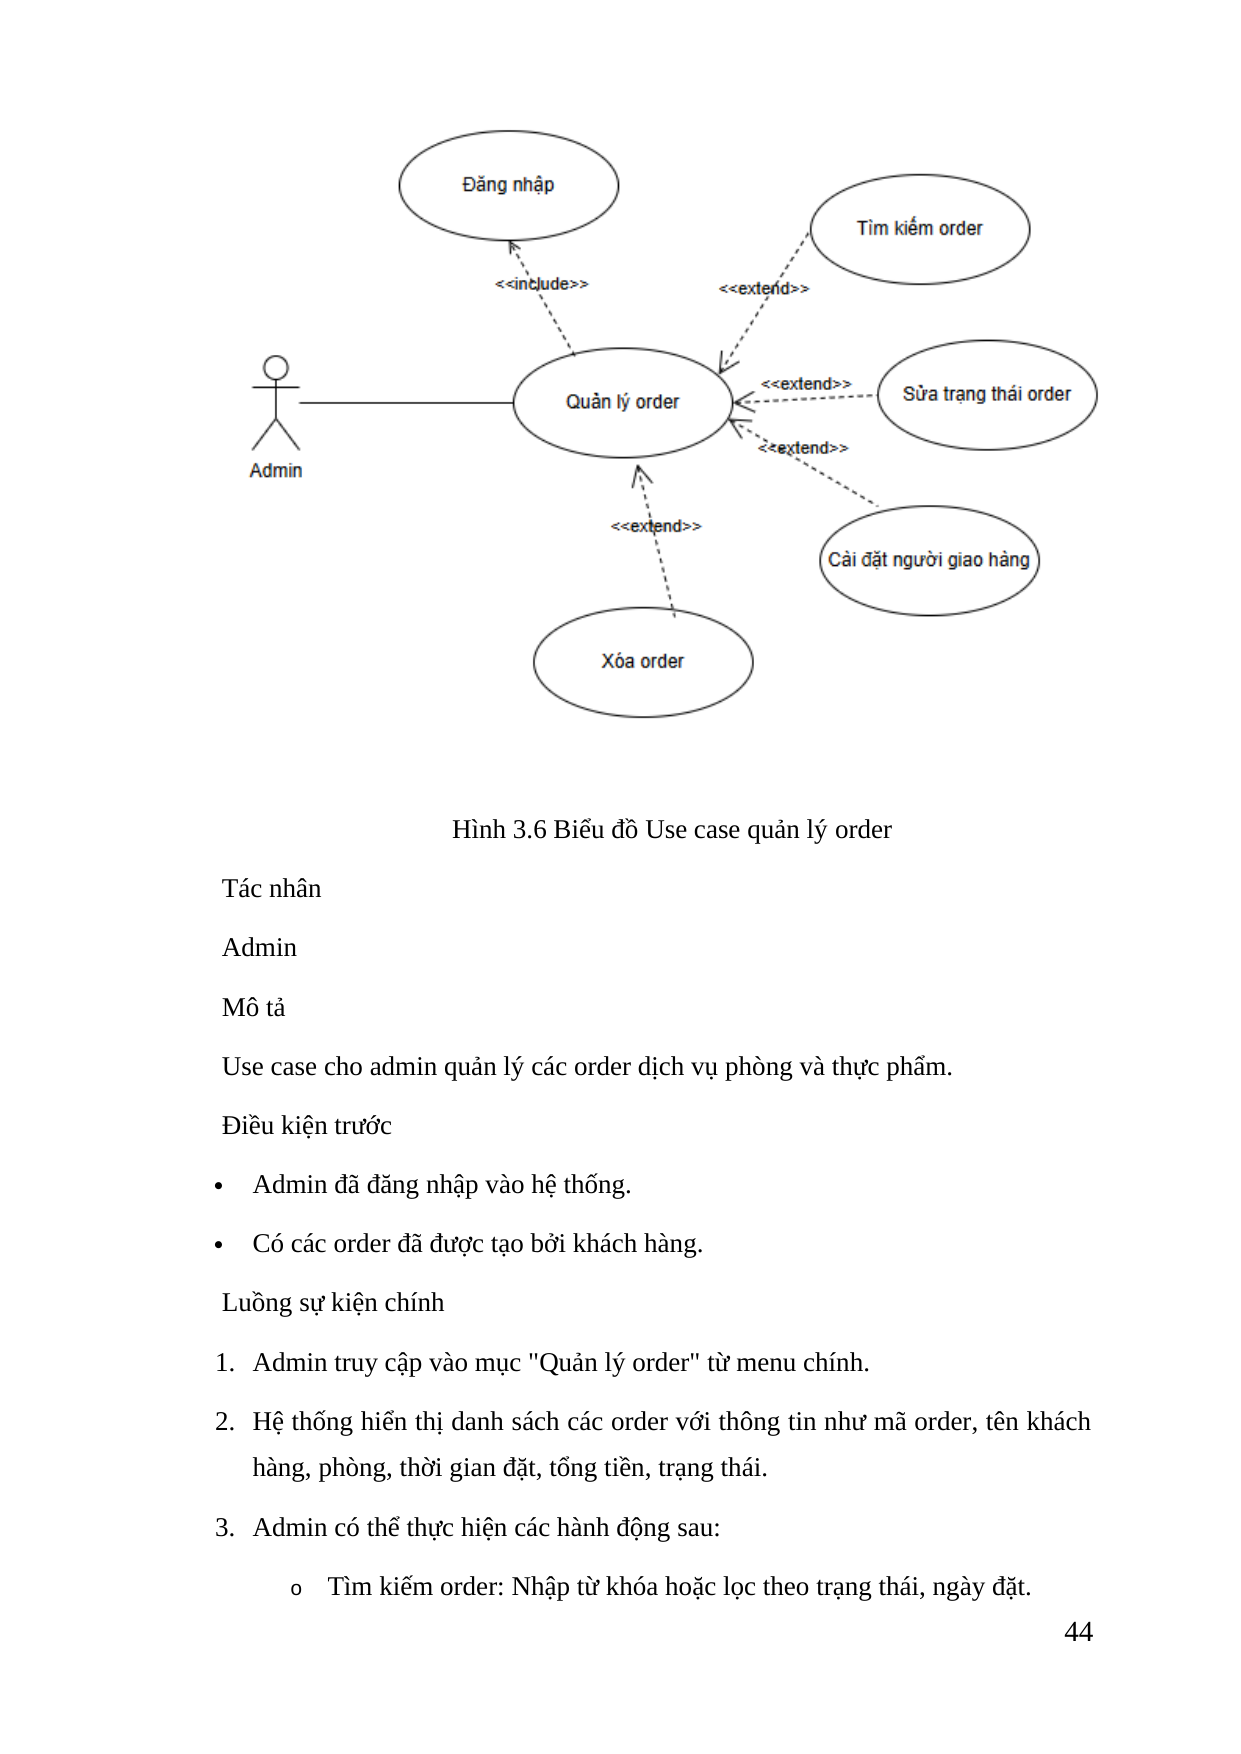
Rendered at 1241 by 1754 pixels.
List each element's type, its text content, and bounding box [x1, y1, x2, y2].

text Tác nhân [177, 872, 1093, 903]
text Luồng sự kiện chính [177, 1287, 1093, 1318]
list Admin truy cập vào mục "Quản lý order" từ menu chính. [215, 1346, 1093, 1377]
text Use case cho admin quản lý các order dịch vụ phòng và thực phẩm. [177, 1050, 1093, 1081]
list Tìm kiếm order: Nhập từ khóa hoặc lọc theo trạng thái, ngày đặt. [290, 1570, 1093, 1601]
list Có các order đã được tạo bởi khách hàng. [215, 1227, 1093, 1258]
text Mô tả [177, 991, 1093, 1022]
text Điều kiện trước [177, 1109, 1093, 1140]
picture [191, 118, 1109, 726]
list Hệ thống hiển thị danh sách các order với thông tin như mã order, tên khách hàng, phòng, thời gian đặt, tổng tiền, trạng thái. [215, 1405, 1093, 1483]
list Admin có thể thực hiện các hành động sau: [215, 1511, 1093, 1542]
text Admin [177, 932, 1093, 963]
text Hình 3.6 Biểu đồ Use case quản lý order [177, 813, 1122, 844]
list Admin đã đăng nhập vào hệ thống. [215, 1168, 1093, 1199]
